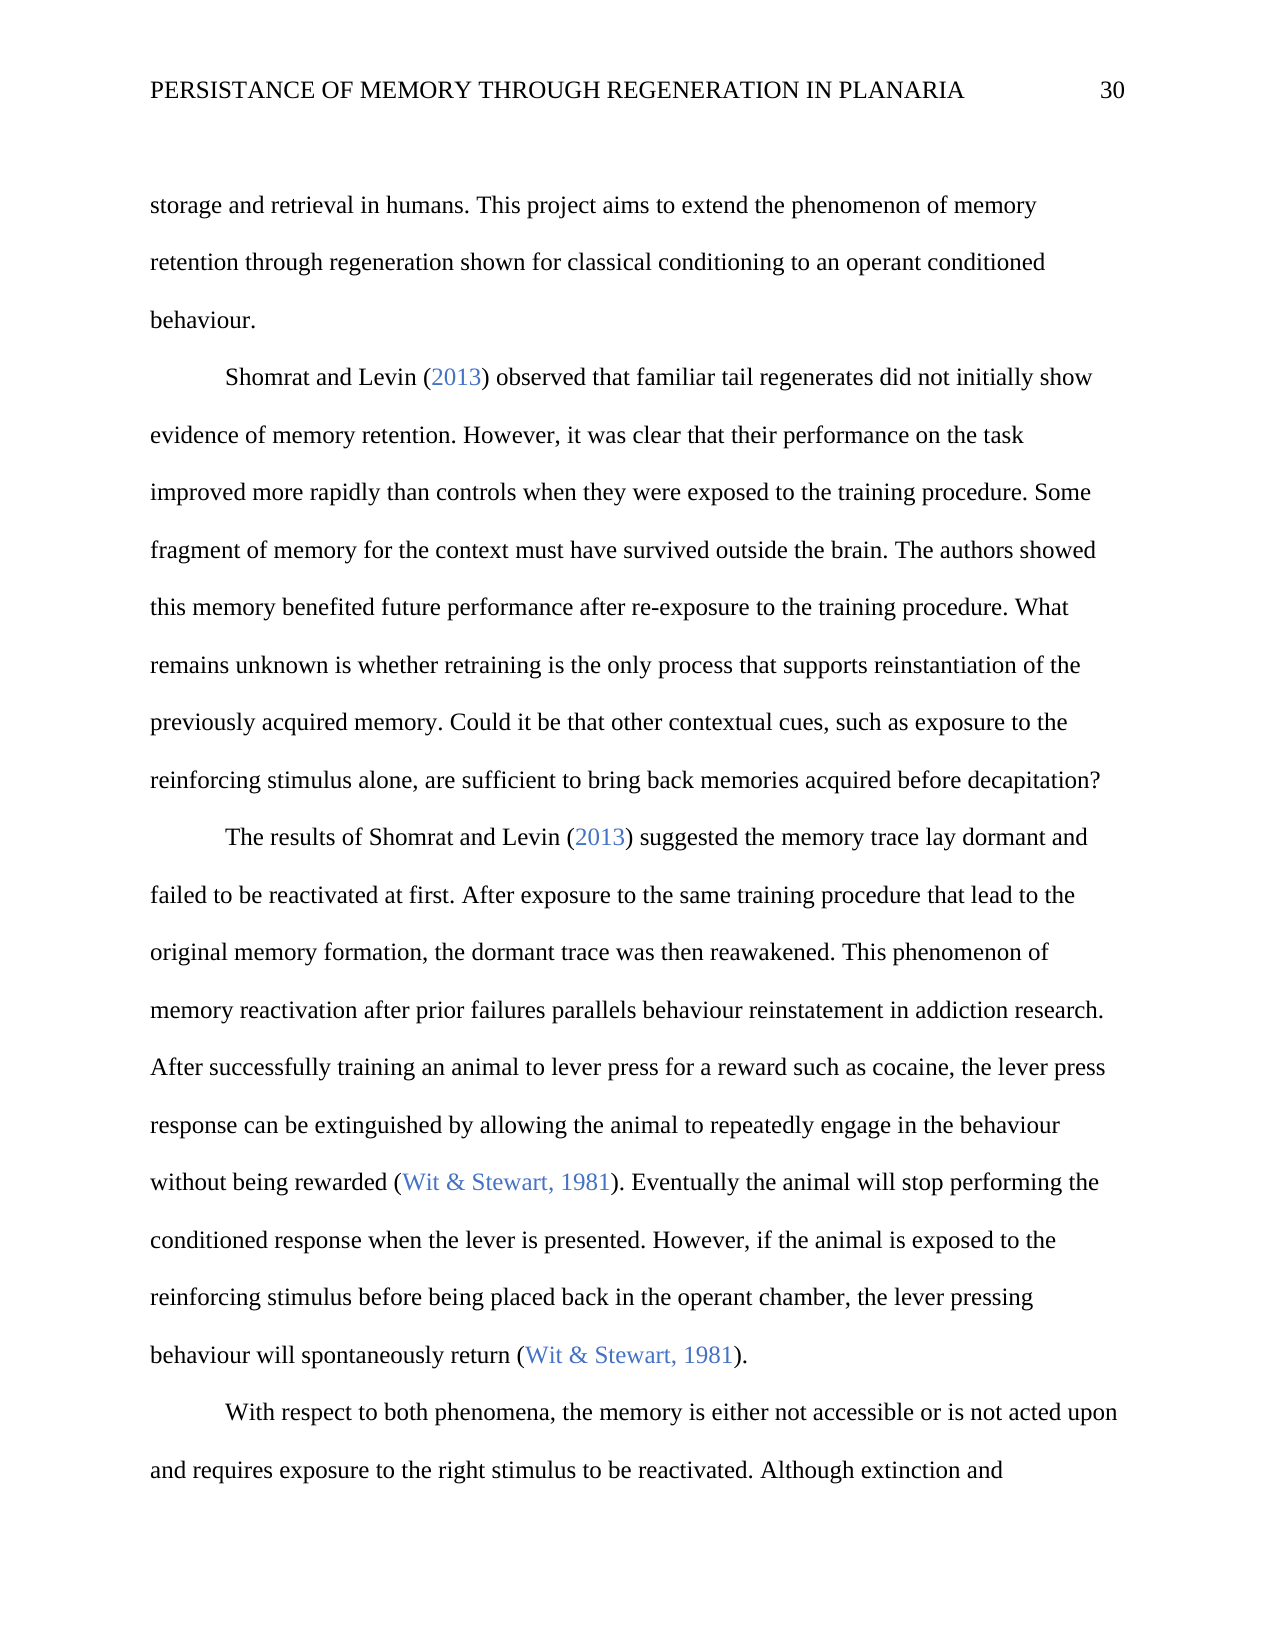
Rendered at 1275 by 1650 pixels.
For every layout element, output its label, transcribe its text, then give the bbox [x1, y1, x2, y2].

text Shomrat and Levin (2013) observed that familiar tail regenerates did not initially show evidence of memory retention. However, it was clear that their performance on the task improved more rapidly than controls when they were exposed to the training procedure. Some fragment of memory for the context must have survived outside the brain. The authors showed this memory benefited future performance after re-exposure to the training procedure. What remains unknown is whether retraining is the only process that supports reinstantiation of the previously acquired memory. Could it be that other contextual cues, such as exposure to the reinforcing stimulus alone, are sufficient to bring back memories acquired before decapitation? [150, 362, 1125, 794]
text The results of Shomrat and Levin (2013) suggested the memory trace lay dormant and failed to be reactivated at first. After exposure to the same training procedure that lead to the original memory formation, the dormant trace was then reawakened. This phenomenon of memory reactivation after prior failures parallels behaviour reinstatement in addiction research. After successfully training an animal to lever press for a reward such as cocaine, the lever press response can be extinguished by allowing the animal to repeatedly engage in the behaviour without being rewarded (Wit & Stewart, 1981). Eventually the animal will stop performing the conditioned response when the lever is presented. However, if the animal is exposed to the reinforcing stimulus before being placed back in the operant chamber, the lever pressing behaviour will spontaneously return (Wit & Stewart, 1981). [150, 822, 1125, 1369]
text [150, 1397, 1125, 1484]
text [150, 190, 1125, 334]
